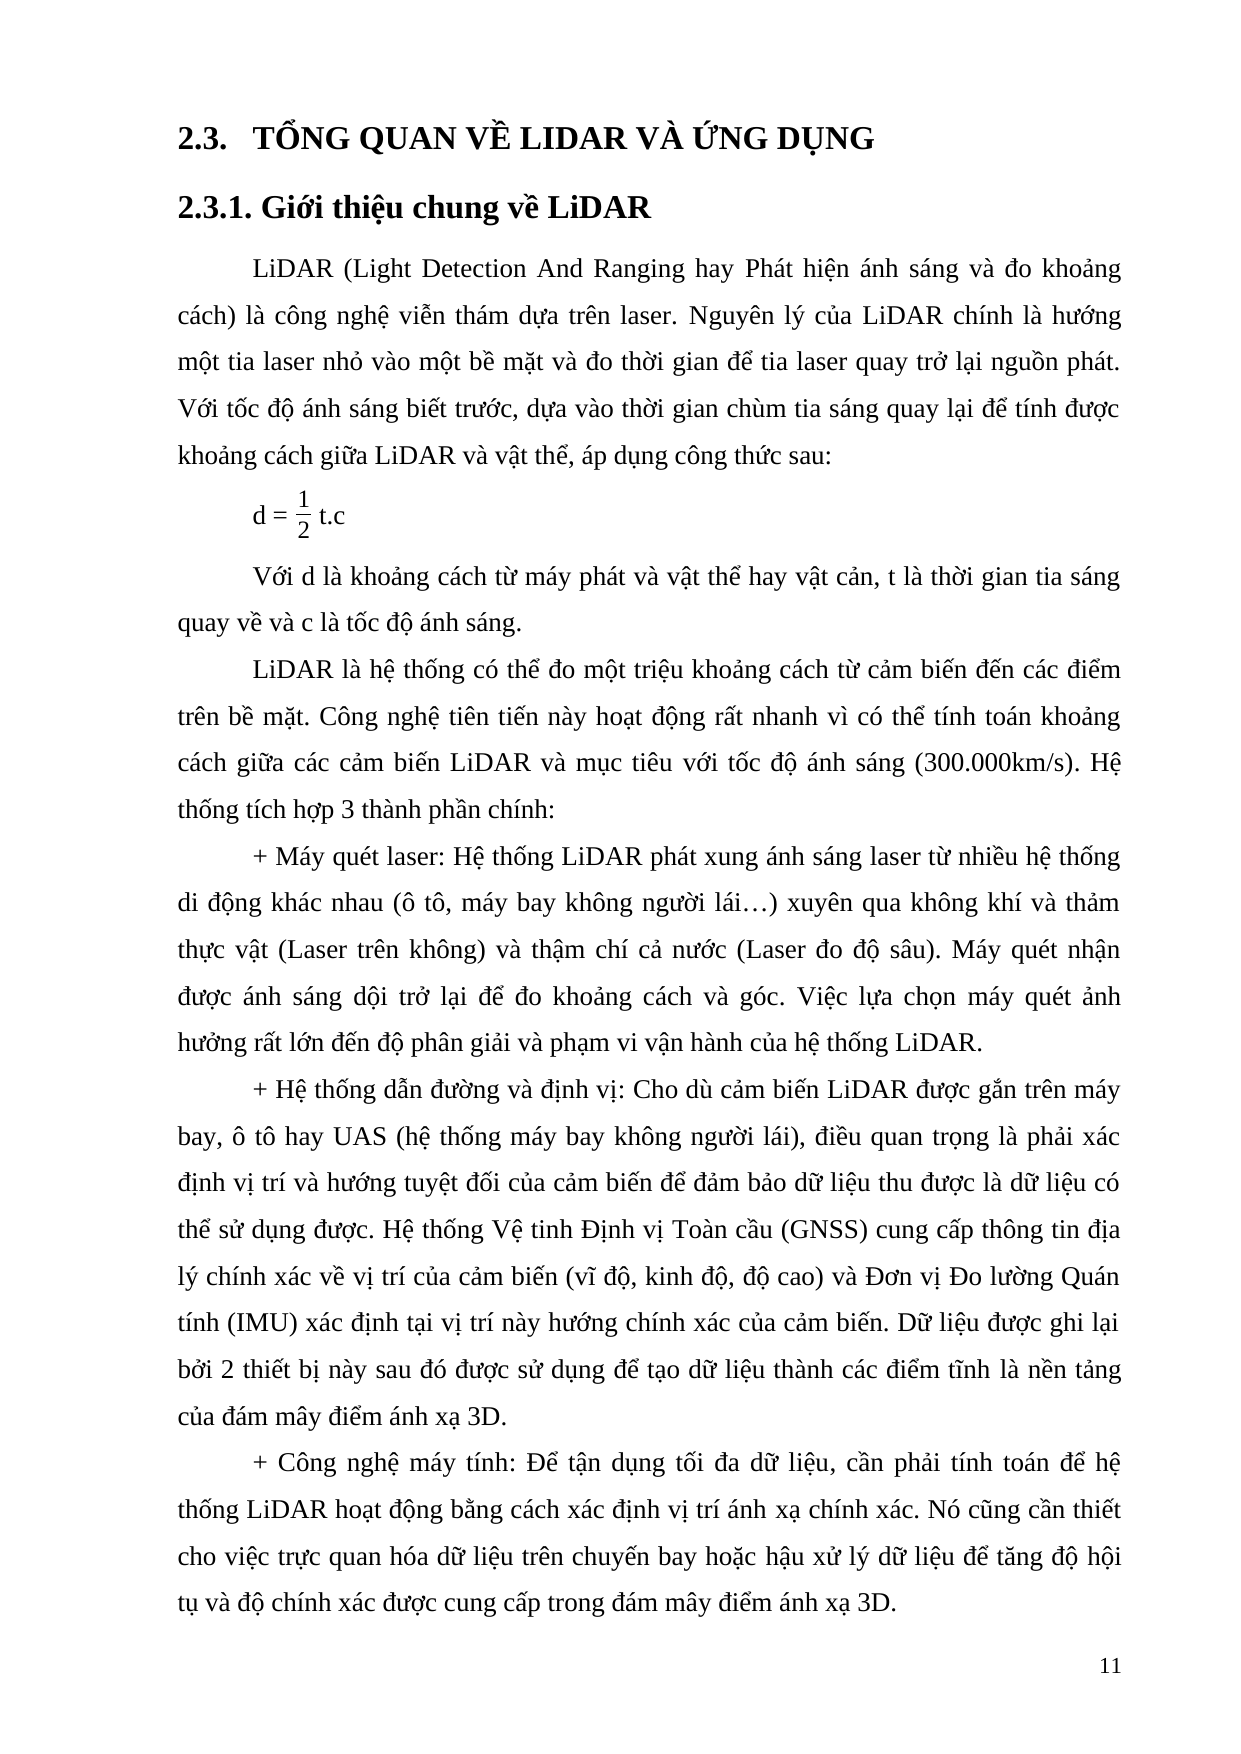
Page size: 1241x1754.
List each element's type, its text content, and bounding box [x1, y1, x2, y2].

text + Công nghệ máy tính: Để tận dụng tối đa dữ liệu, cần phải tính toán để hệ thống LiDAR hoạt động bằng cách xác định vị trí ánh xạ chính xác. Nó cũng cần thiết cho việc trực quan hóa dữ liệu trên chuyến bay hoặc hậu xử lý dữ liệu để tăng độ hội tụ và độ chính xác được cung cấp trong đám mây điểm ánh xạ 3D. [177, 1447, 1122, 1618]
text LiDAR (Light Detection And Ranging hay Phát hiện ánh sáng và đo khoảng cách) là công nghệ viễn thám dựa trên laser. Nguyên lý của LiDAR chính là hướng một tia laser nhỏ vào một bề mặt và đo thời gian để tia laser quay trở lại nguồn phát. Với tốc độ ánh sáng biết trước, dựa vào thời gian chùm tia sáng quay lại để tính được khoảng cách giữa LiDAR và vật thể, áp dụng công thức sau: [177, 252, 1122, 470]
text + Máy quét laser: Hệ thống LiDAR phát xung ánh sáng laser từ nhiều hệ thống di động khác nhau (ô tô, máy bay không người lái…) xuyên qua không khí và thảm thực vật (Laser trên không) và thậm chí cả nước (Laser đo độ sâu). Máy quét nhận được ánh sáng dội trở lại để đo khoảng cách và góc. Việc lựa chọn máy quét ảnh hưởng rất lớn đến độ phân giải và phạm vi vận hành của hệ thống LiDAR. [177, 840, 1122, 1058]
text Với d là khoảng cách từ máy phát và vật thể hay vật cản, t là thời gian tia sáng quay về và c là tốc độ ánh sáng. [177, 560, 1122, 638]
text d = t.c [177, 485, 1122, 544]
subtitle 2.3.1. Giới thiệu chung về LiDAR [177, 187, 1122, 226]
text + Hệ thống dẫn đường và định vị: Cho dù cảm biến LiDAR được gắn trên máy bay, ô tô hay UAS (hệ thống máy bay không người lái), điều quan trọng là phải xác định vị trí và hướng tuyệt đối của cảm biến để đảm bảo dữ liệu thu được là dữ liệu có thể sử dụng được. Hệ thống Vệ tinh Định vị Toàn cầu (GNSS) cung cấp thông tin địa lý chính xác về vị trí của cảm biến (vĩ độ, kinh độ, độ cao) và Đơn vị Đo lường Quán tính (IMU) xác định tại vị trí này hướng chính xác của cảm biến. Dữ liệu được ghi lại bởi 2 thiết bị này sau đó được sử dụng để tạo dữ liệu thành các điểm tĩnh là nền tảng của đám mây điểm ánh xạ 3D. [177, 1073, 1122, 1431]
text LiDAR là hệ thống có thể đo một triệu khoảng cách từ cảm biến đến các điểm trên bề mặt. Công nghệ tiên tiến này hoạt động rất nhanh vì có thể tính toán khoảng cách giữa các cảm biến LiDAR và mục tiêu với tốc độ ánh sáng (300.000km/s). Hệ thống tích hợp 3 thành phần chính: [177, 653, 1122, 824]
subtitle 2.3. TỔNG QUAN VỀ LIDAR VÀ ỨNG DỤNG [177, 118, 1122, 157]
